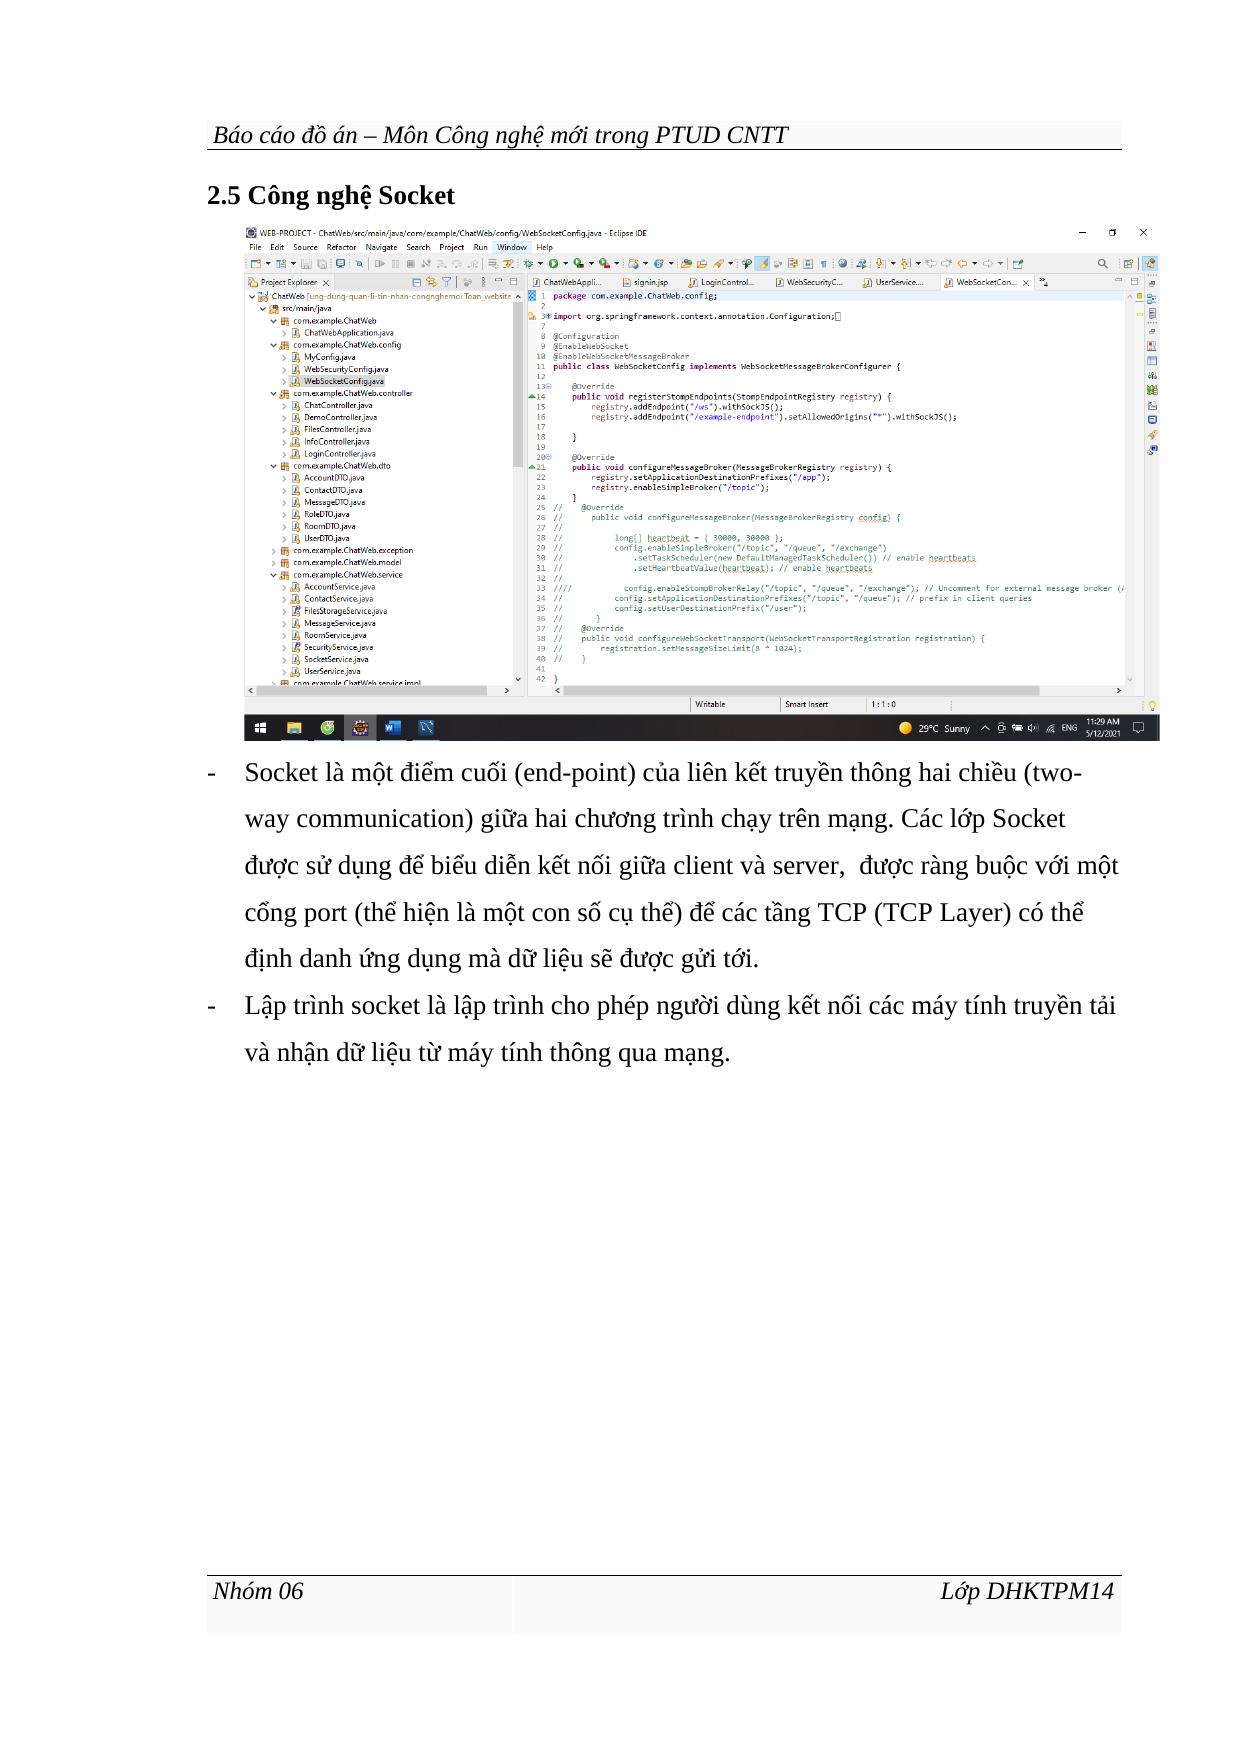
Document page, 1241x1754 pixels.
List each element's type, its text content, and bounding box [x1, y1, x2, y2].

subtitle Công nghệ Socket [207, 179, 1122, 210]
picture [244, 225, 1160, 741]
list Socket là một điểm cuối (end-point) của liên kết truyền thông hai chiều (two-way communication) giữa hai chương trình chạy trên mạng. Các lớp Socket được sử dụng để biểu diễn kết nối giữa client và server, được ràng buộc với một cổng port (thể hiện là một con số cụ thể) để các tầng TCP (TCP Layer) có thể định danh ứng dụng mà dữ liệu sẽ được gửi tới. [207, 756, 1122, 974]
list Lập trình socket là lập trình cho phép người dùng kết nối các máy tính truyền tải và nhận dữ liệu từ máy tính thông qua mạng. [207, 989, 1122, 1067]
